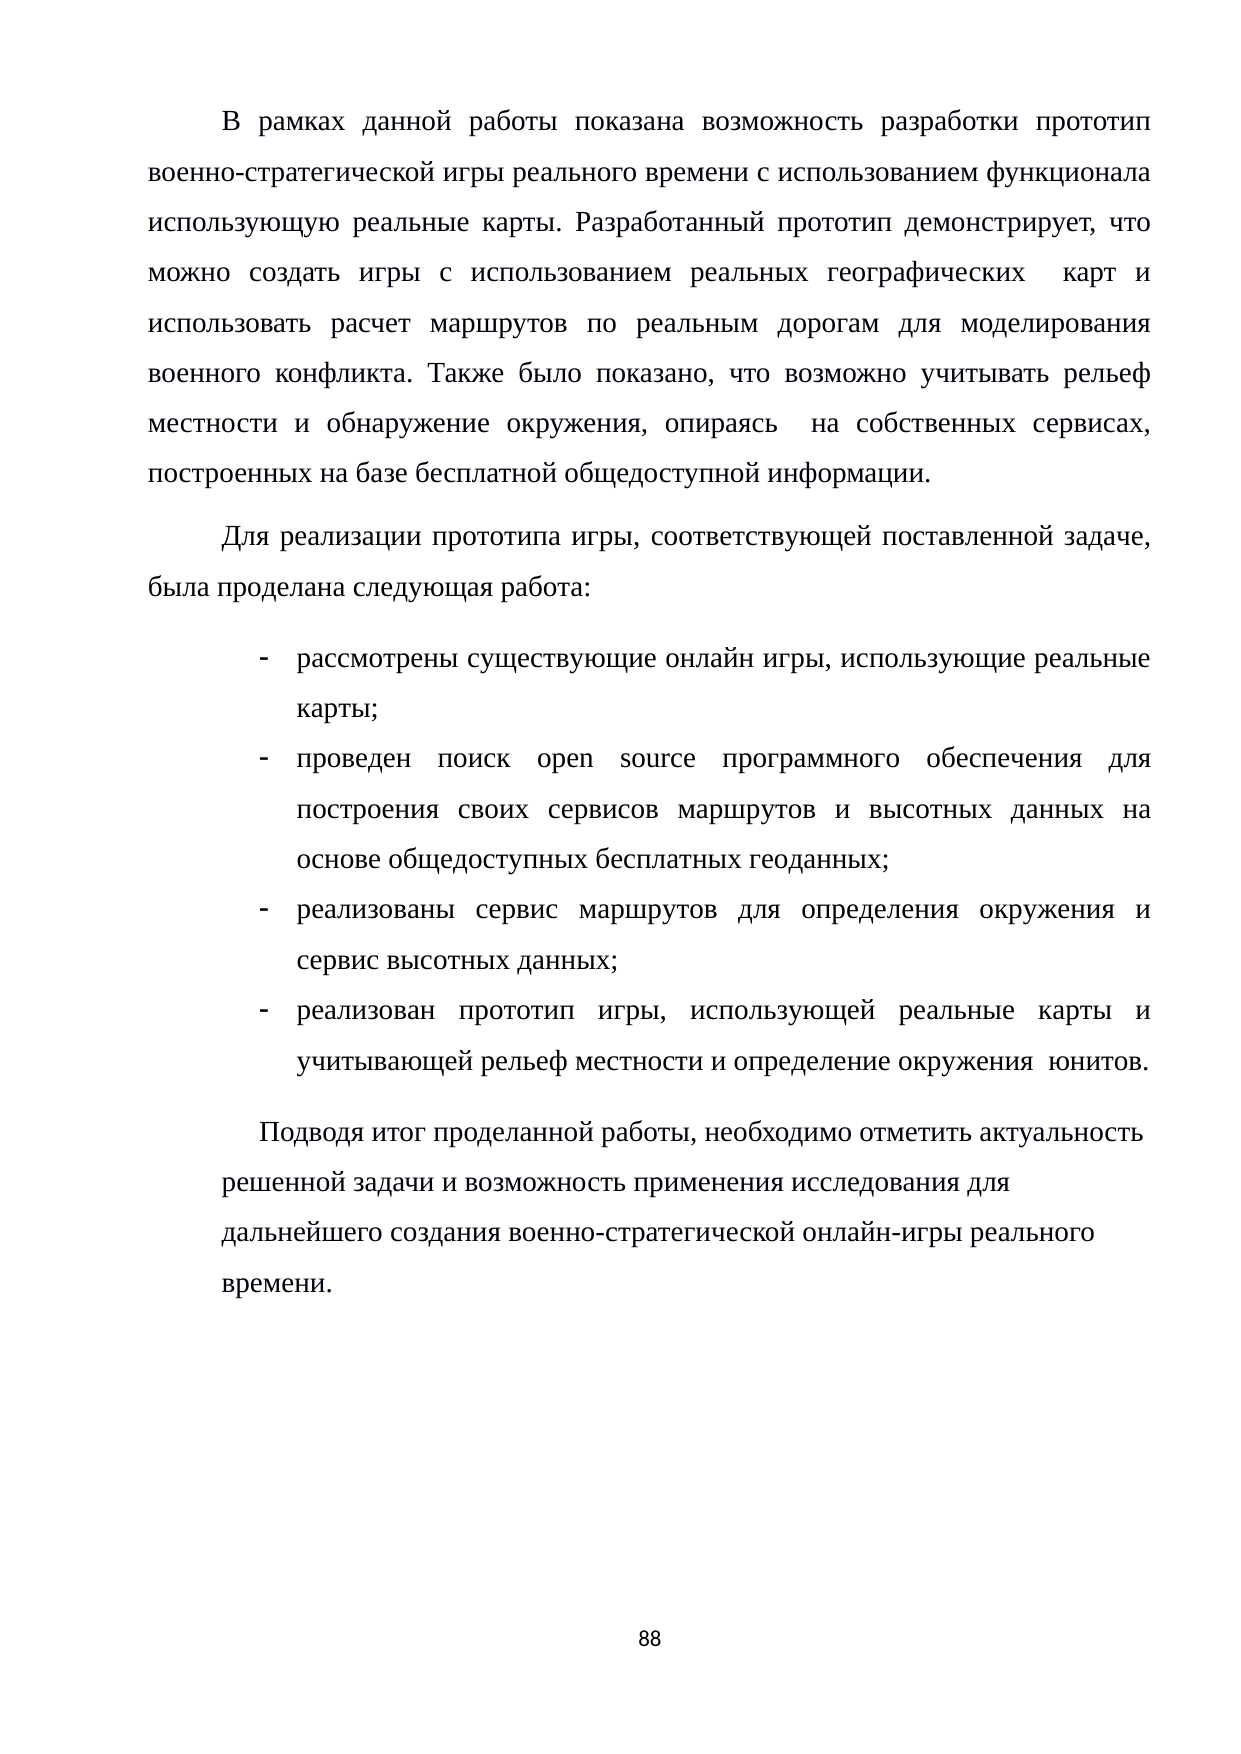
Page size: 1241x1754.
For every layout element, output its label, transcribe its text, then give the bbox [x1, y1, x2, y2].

list рассмотрены существующие онлайн игры, использующие реальные карты; [259, 640, 1152, 724]
list реализован прототип игры, использующей реальные карты и учитывающей рельеф местности и определение окружения юнитов. [259, 992, 1152, 1076]
list реализованы сервис маршрутов для определения окружения и сервис высотных данных; [259, 892, 1152, 976]
list проведен поиск open source программного обеспечения для построения своих сервисов маршрутов и высотных данных на основе общедоступных бесплатных геоданных; [259, 741, 1152, 875]
text Подводя итог проделанной работы, необходимо отметить актуальность решенной задачи и возможность применения исследования для дальнейшего создания военно-стратегической онлайн-игры реального времени. [221, 1114, 1152, 1298]
text Для реализации прототипа игры, соответствующей поставленной задаче, была проделана следующая работа: [148, 518, 1152, 602]
text В рамках данной работы показана возможность разработки прототип военно-стратегической игры реального времени с использованием функционала использующую реальные карты. Разработанный прототип демонстрирует, что можно создать игры с использованием реальных географических карт и использовать расчет маршрутов по реальным дорогам для моделирования военного конфликта. Также было показано, что возможно учитывать рельеф местности и обнаружение окружения, опираясь на собственных сервисах, построенных на базе бесплатной общедоступной информации. [148, 103, 1152, 489]
